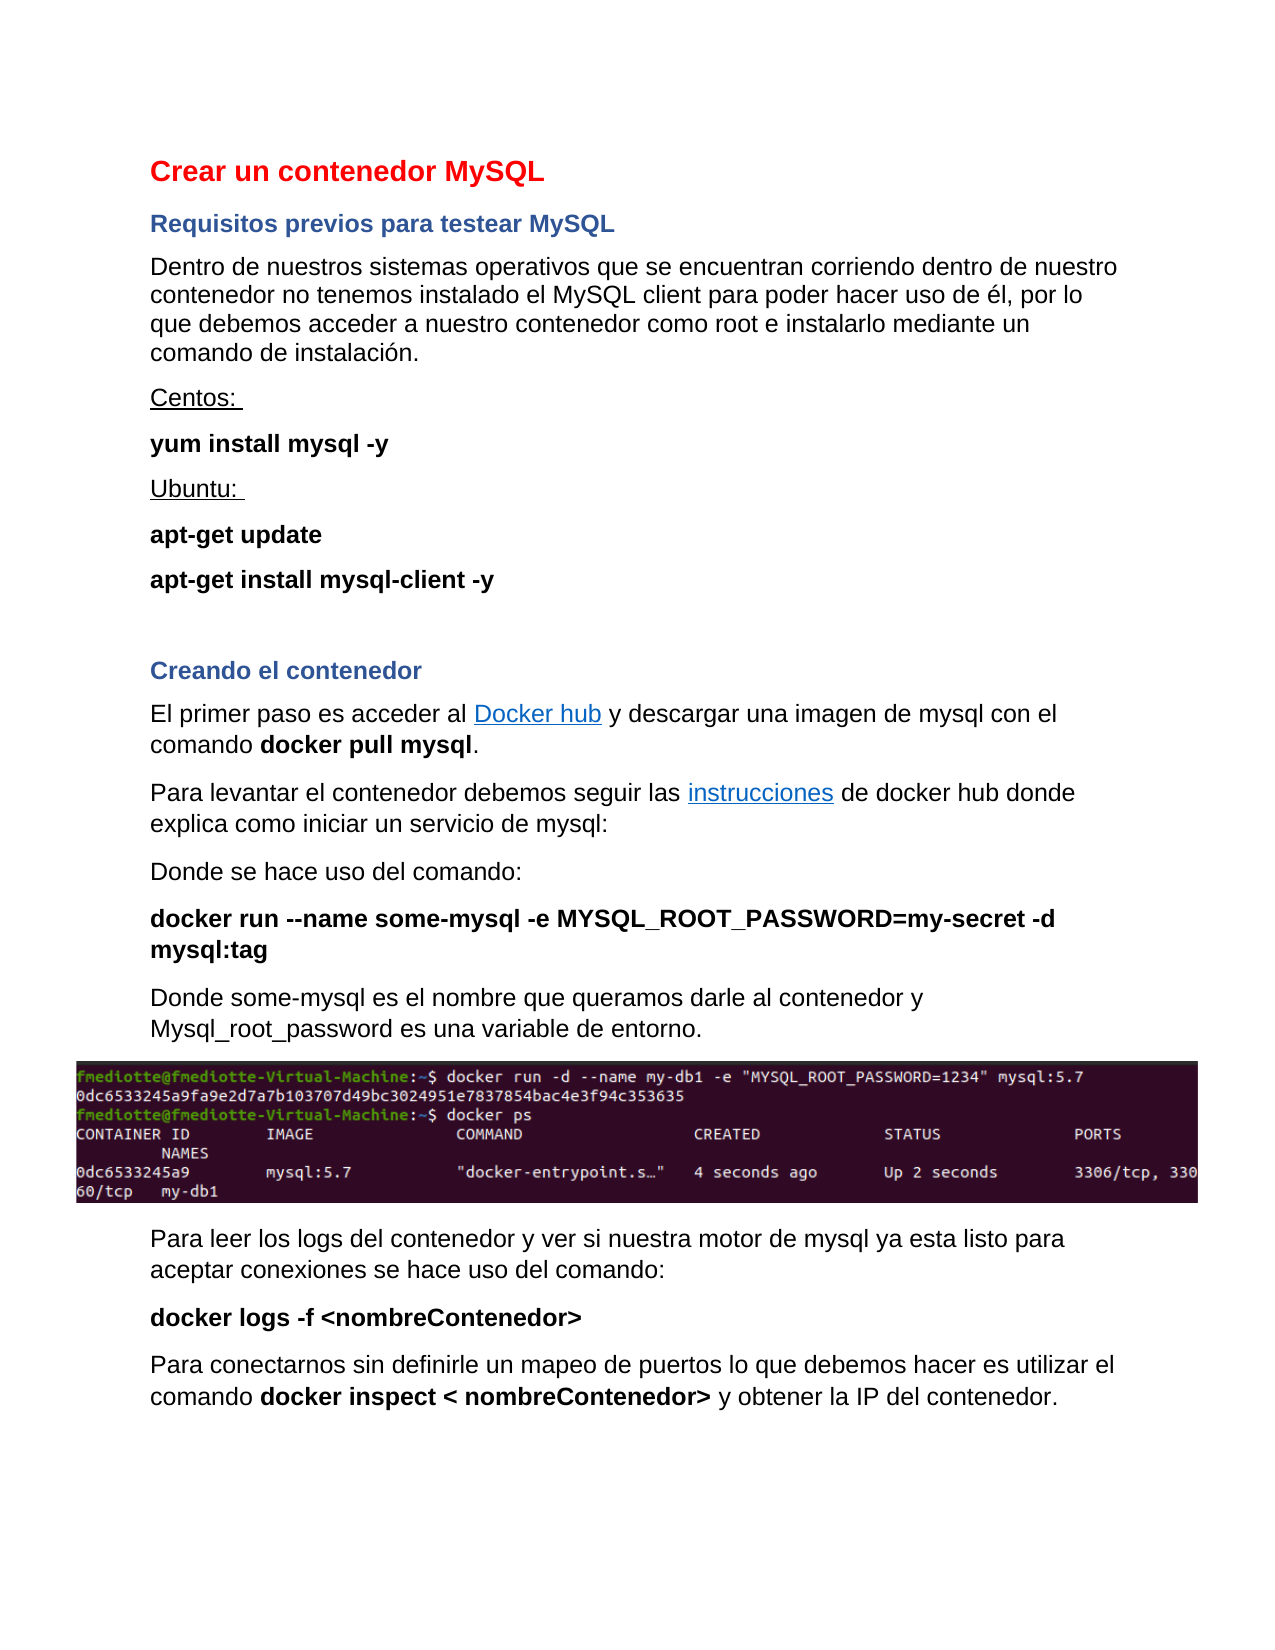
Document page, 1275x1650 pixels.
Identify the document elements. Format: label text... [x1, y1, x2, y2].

subtitle Crear un contenedor MySQL [150, 154, 1125, 188]
text Dentro de nuestros sistemas operativos que se encuentran corriendo dentro de nuestro contenedor no tenemos instalado el MySQL client para poder hacer uso de él, por lo que debemos acceder a nuestro contenedor como root e instalarlo mediante un comando de instalación. [150, 252, 1125, 367]
text apt-get update [150, 520, 1125, 548]
picture [76, 1061, 1199, 1203]
text Para levantar el contenedor debemos seguir las instrucciones de docker hub donde explica como iniciar un servicio de mysql: [150, 778, 1125, 838]
text Ubuntu: [150, 474, 1125, 503]
text apt-get install mysql-client -y [150, 565, 1125, 594]
text Centos: [150, 383, 1125, 412]
text yum install mysql -y [150, 429, 1125, 458]
subtitle Creando el contenedor [150, 656, 1125, 685]
text Donde some-mysql es el nombre que queramos darle al contenedor y Mysql_root_password es una variable de entorno. [150, 983, 1125, 1043]
text docker run --name some-mysql -e MYSQL_ROOT_PASSWORD=my-secret -d mysql:tag [150, 904, 1125, 964]
text Para conectarnos sin definirle un mapeo de puertos lo que debemos hacer es utilizar el comando docker inspect < nombreContenedor> y obtener la IP del contenedor. [150, 1351, 1125, 1410]
text docker logs -f <nombreContenedor> [150, 1303, 1125, 1332]
subtitle Requisitos previos para testear MySQL [150, 209, 1125, 237]
text Donde se hace uso del comando: [150, 857, 1125, 885]
text Para leer los logs del contenedor y ver si nuestra motor de mysql ya esta listo para aceptar conexiones se hace uso del comando: [150, 1203, 1125, 1284]
text El primer paso es acceder al Docker hub y descargar una imagen de mysql con el comando docker pull mysql. [150, 699, 1125, 759]
